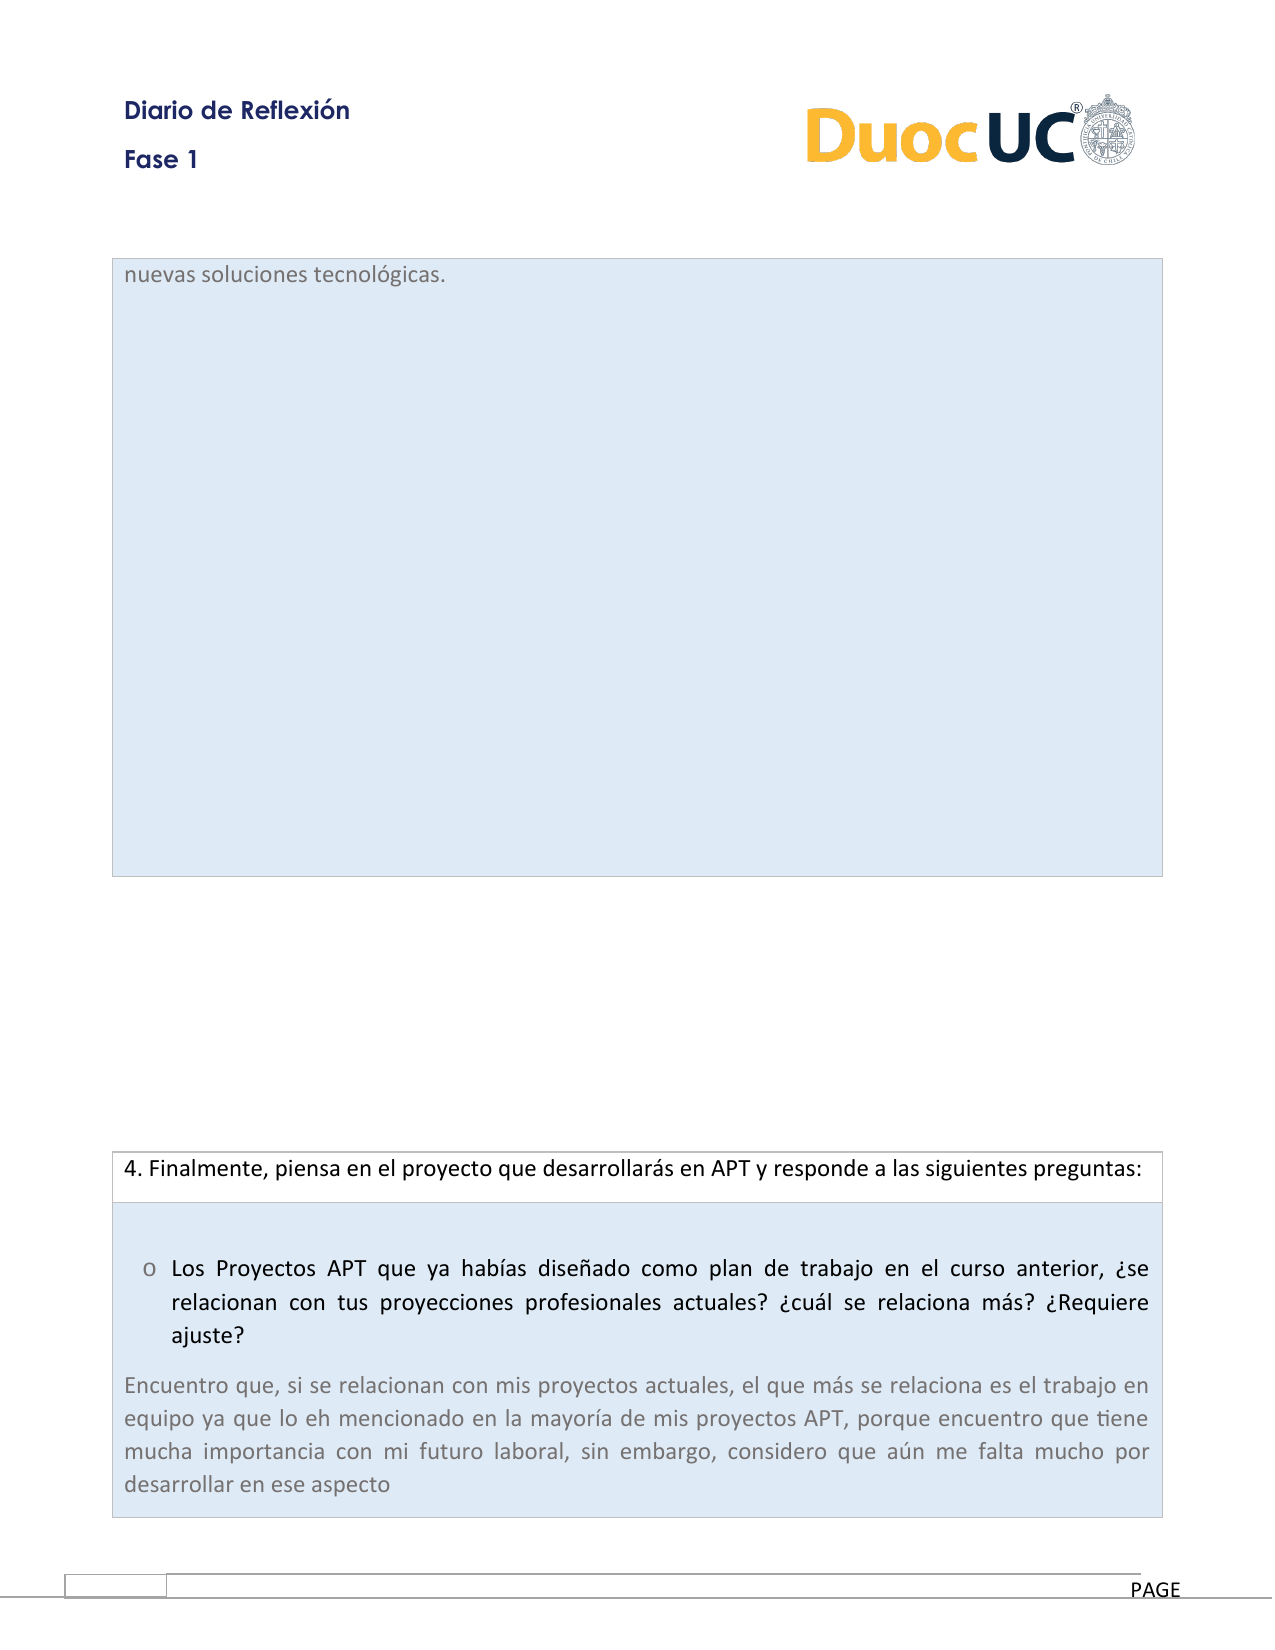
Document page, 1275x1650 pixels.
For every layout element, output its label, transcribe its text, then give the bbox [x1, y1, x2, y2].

table_header 4. Finalmente, piensa en el proyecto que desarrollarás en APT y responde a las siguientes preguntas: [113, 1153, 1162, 1202]
picture [807, 94, 1135, 165]
